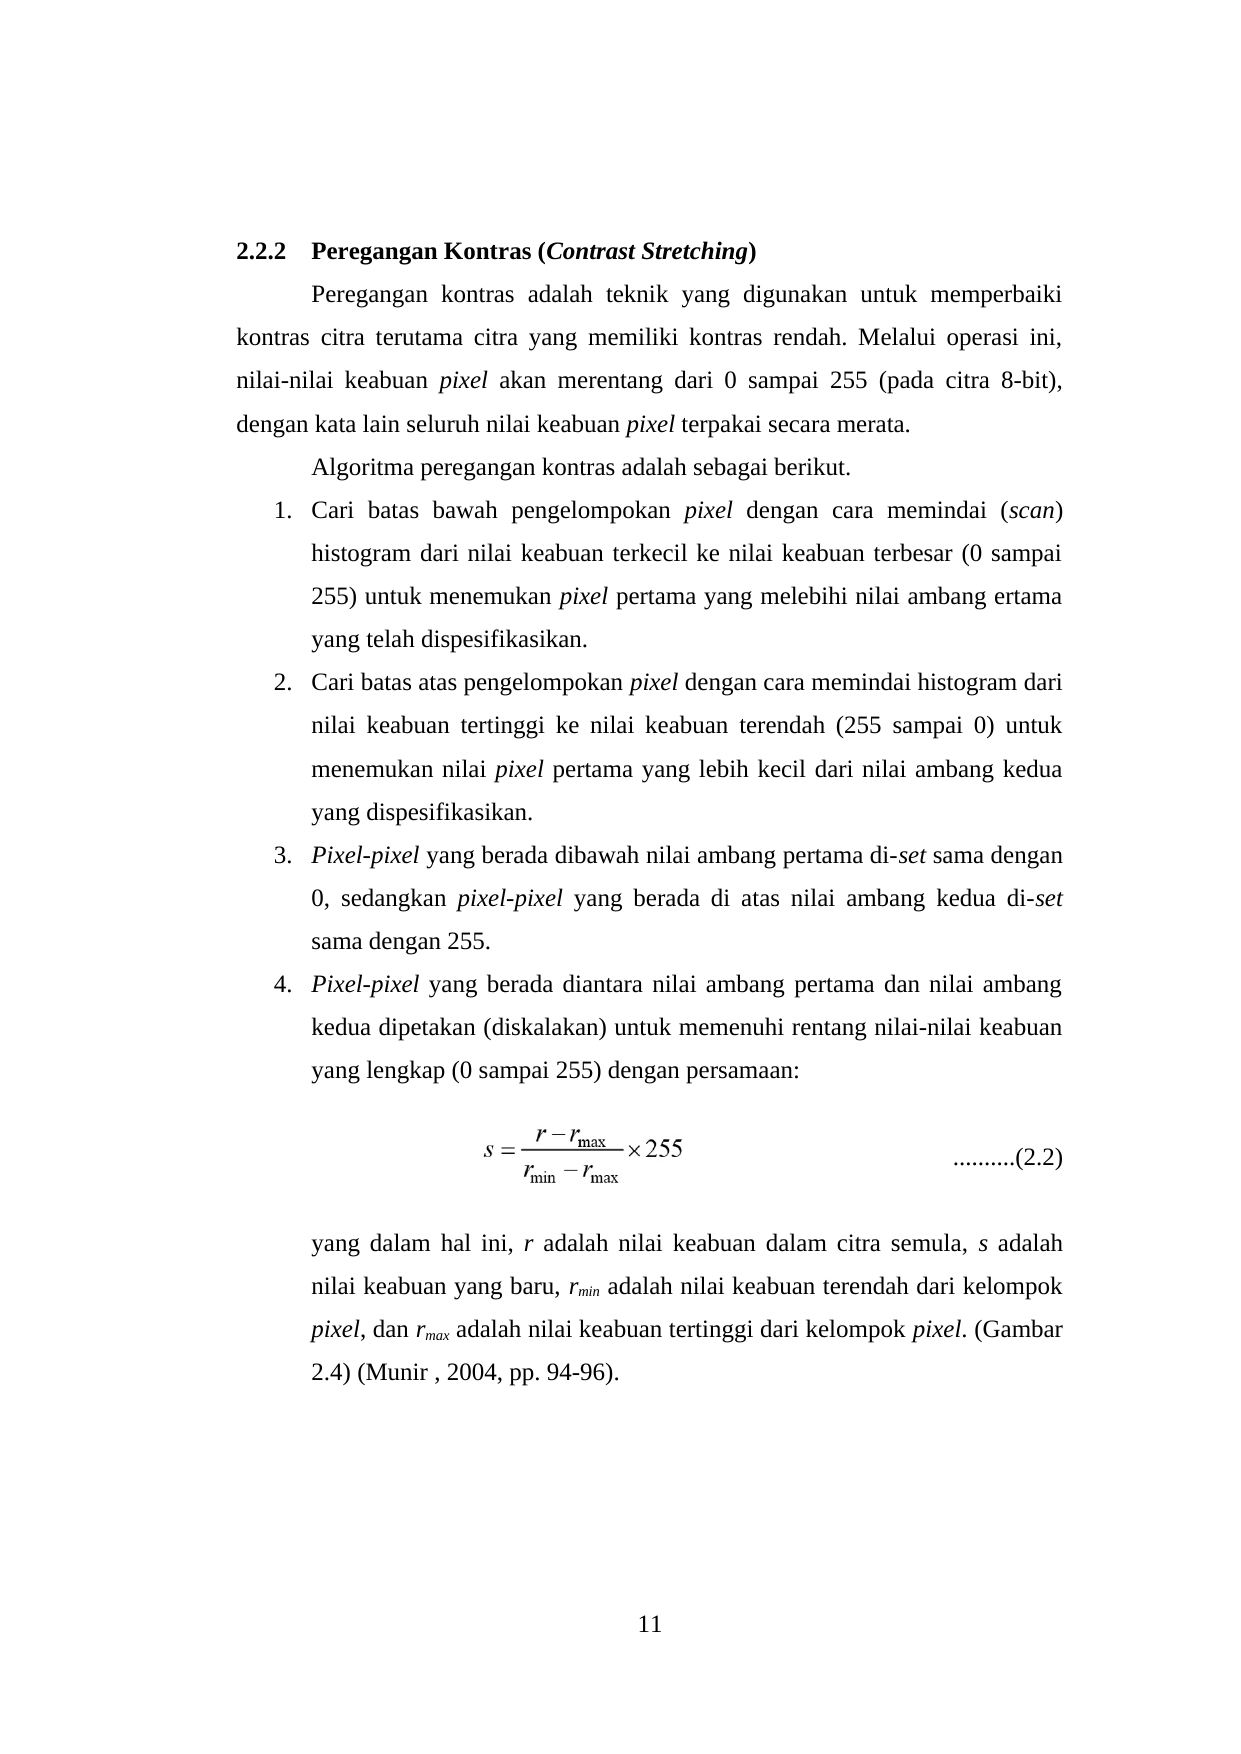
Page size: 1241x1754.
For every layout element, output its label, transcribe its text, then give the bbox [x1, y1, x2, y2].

text 2.2.2 Peregangan Kontras (Contrast Stretching) [236, 236, 1063, 265]
picture [458, 1112, 782, 1197]
list Cari batas atas pengelompokan pixel dengan cara memindai histogram dari nilai keabuan tertinggi ke nilai keabuan terendah (255 sampai 0) untuk menemukan nilai pixel pertama yang lebih kecil dari nilai ambang kedua yang dispesifikasikan. [274, 667, 1063, 826]
text Algoritma peregangan kontras adalah sebagai berikut. [236, 452, 1063, 481]
text yang dalam hal ini, r adalah nilai keabuan dalam citra semula, s adalah nilai keabuan yang baru, rmin adalah nilai keabuan terendah dari kelompok pixel, dan rmax adalah nilai keabuan tertinggi dari kelompok pixel. (Gambar 2.4). [311, 1228, 1063, 1386]
list Cari batas bawah pengelompokan pixel dengan cara memindai (scan) histogram dari nilai keabuan terkecil ke nilai keabuan terbesar (0 sampai 255) untuk menemukan pixel pertama yang melebihi nilai ambang ertama yang telah dispesifikasikan. [274, 495, 1063, 653]
list Pixel-pixel yang berada dibawah nilai ambang pertama di-set sama dengan 0, sedangkan pixel-pixel yang berada di atas nilai ambang kedua di-set sama dengan 255. [274, 840, 1063, 955]
text Peregangan kontras adalah teknik yang digunakan untuk memperbaiki kontras citra terutama citra yang memiliki kontras rendah. Melalui operasi ini, nilai-nilai keabuan pixel akan merentang dari 0 sampai 255 (pada citra 8-bit), dengan kata lain seluruh nilai keabuan pixel terpakai secara merata. [236, 279, 1063, 437]
text ..........(2.2) [871, 1142, 1063, 1171]
list Pixel-pixel yang berada diantara nilai ambang pertama dan nilai ambang kedua dipetakan (diskalakan) untuk memenuhi rentang nilai-nilai keabuan yang lengkap (0 sampai 255) dengan persamaan: [274, 969, 1063, 1084]
